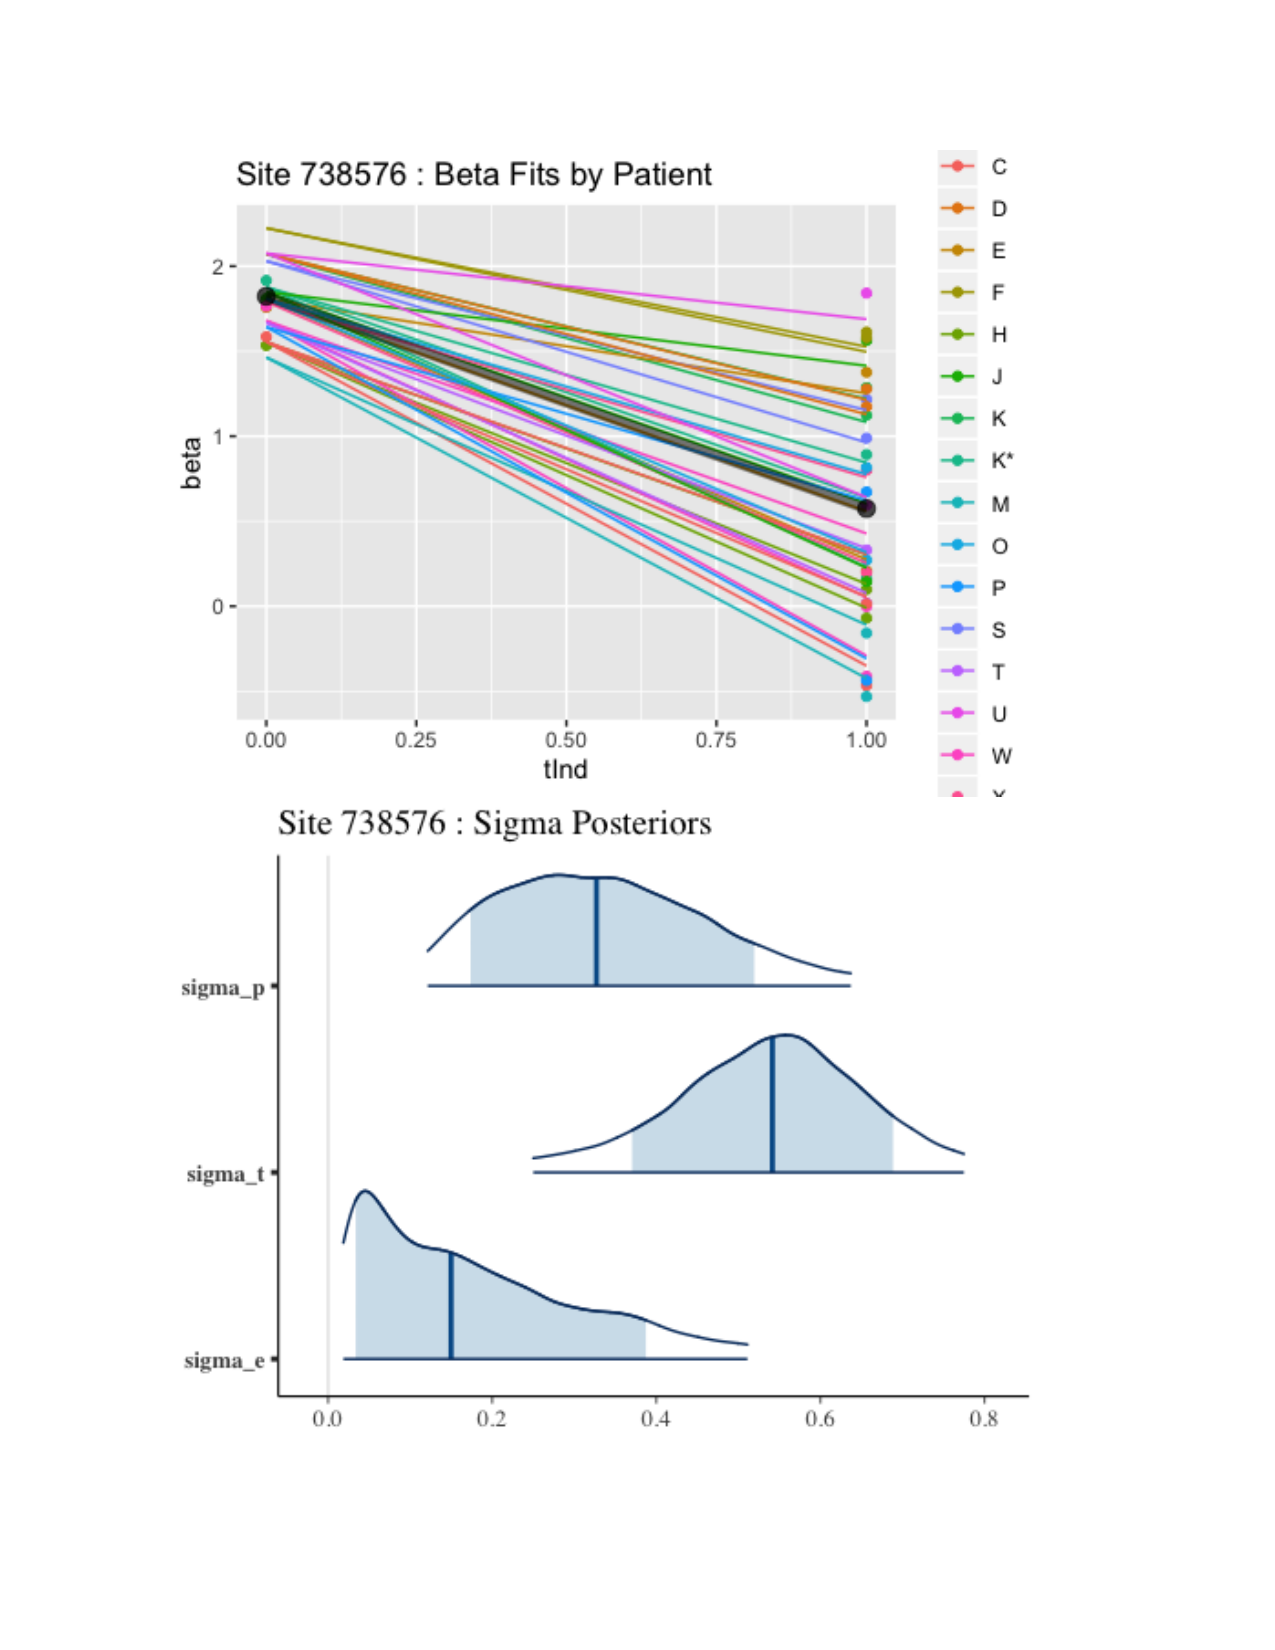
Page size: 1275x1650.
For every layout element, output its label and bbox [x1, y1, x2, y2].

picture [168, 150, 1044, 1445]
